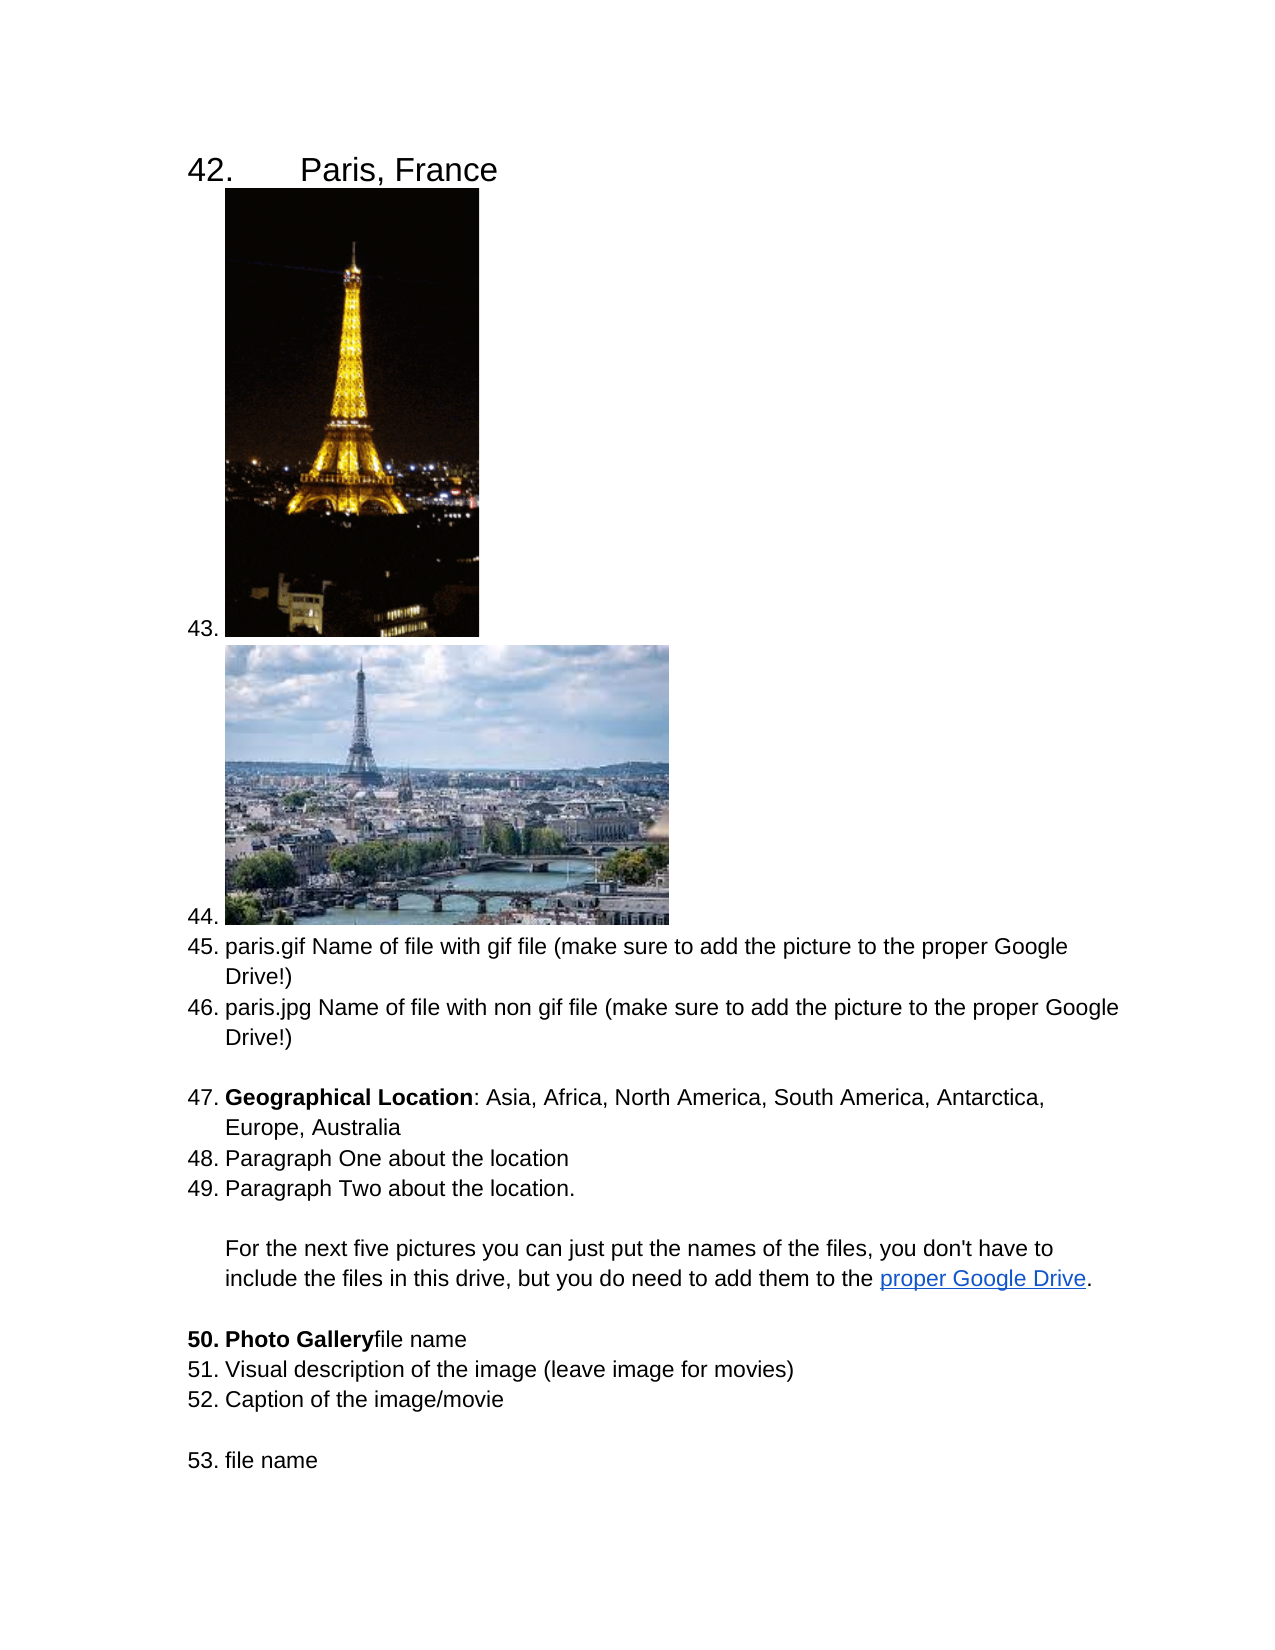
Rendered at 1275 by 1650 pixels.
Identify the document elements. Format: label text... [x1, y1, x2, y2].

list Paragraph Two about the location. [187, 1175, 1125, 1231]
list Geographical Location: Asia, Africa, North America, South America, Antarctica, Europe, Australia [187, 1084, 1125, 1141]
list Caption of the image/movie [187, 1386, 1125, 1443]
list paris.jpg Name of file with non gif file (make sure to add the picture to the proper Google Drive!) [187, 993, 1125, 1050]
list file name [187, 1447, 1125, 1473]
picture [225, 645, 669, 925]
list Paragraph One about the location [187, 1144, 1125, 1171]
list paris.gif Name of file with gif file (make sure to add the picture to the proper Google Drive!) [187, 933, 1125, 989]
subtitle Paris, France [187, 150, 1125, 188]
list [187, 1356, 1125, 1382]
text For the next five pictures you can just put the names of the files, you don't have to include the files in this drive, but you do need to add them to the proper Google Drive. [225, 1235, 1125, 1292]
list Photo Galleryfile name [187, 1326, 1125, 1352]
picture [225, 188, 480, 637]
